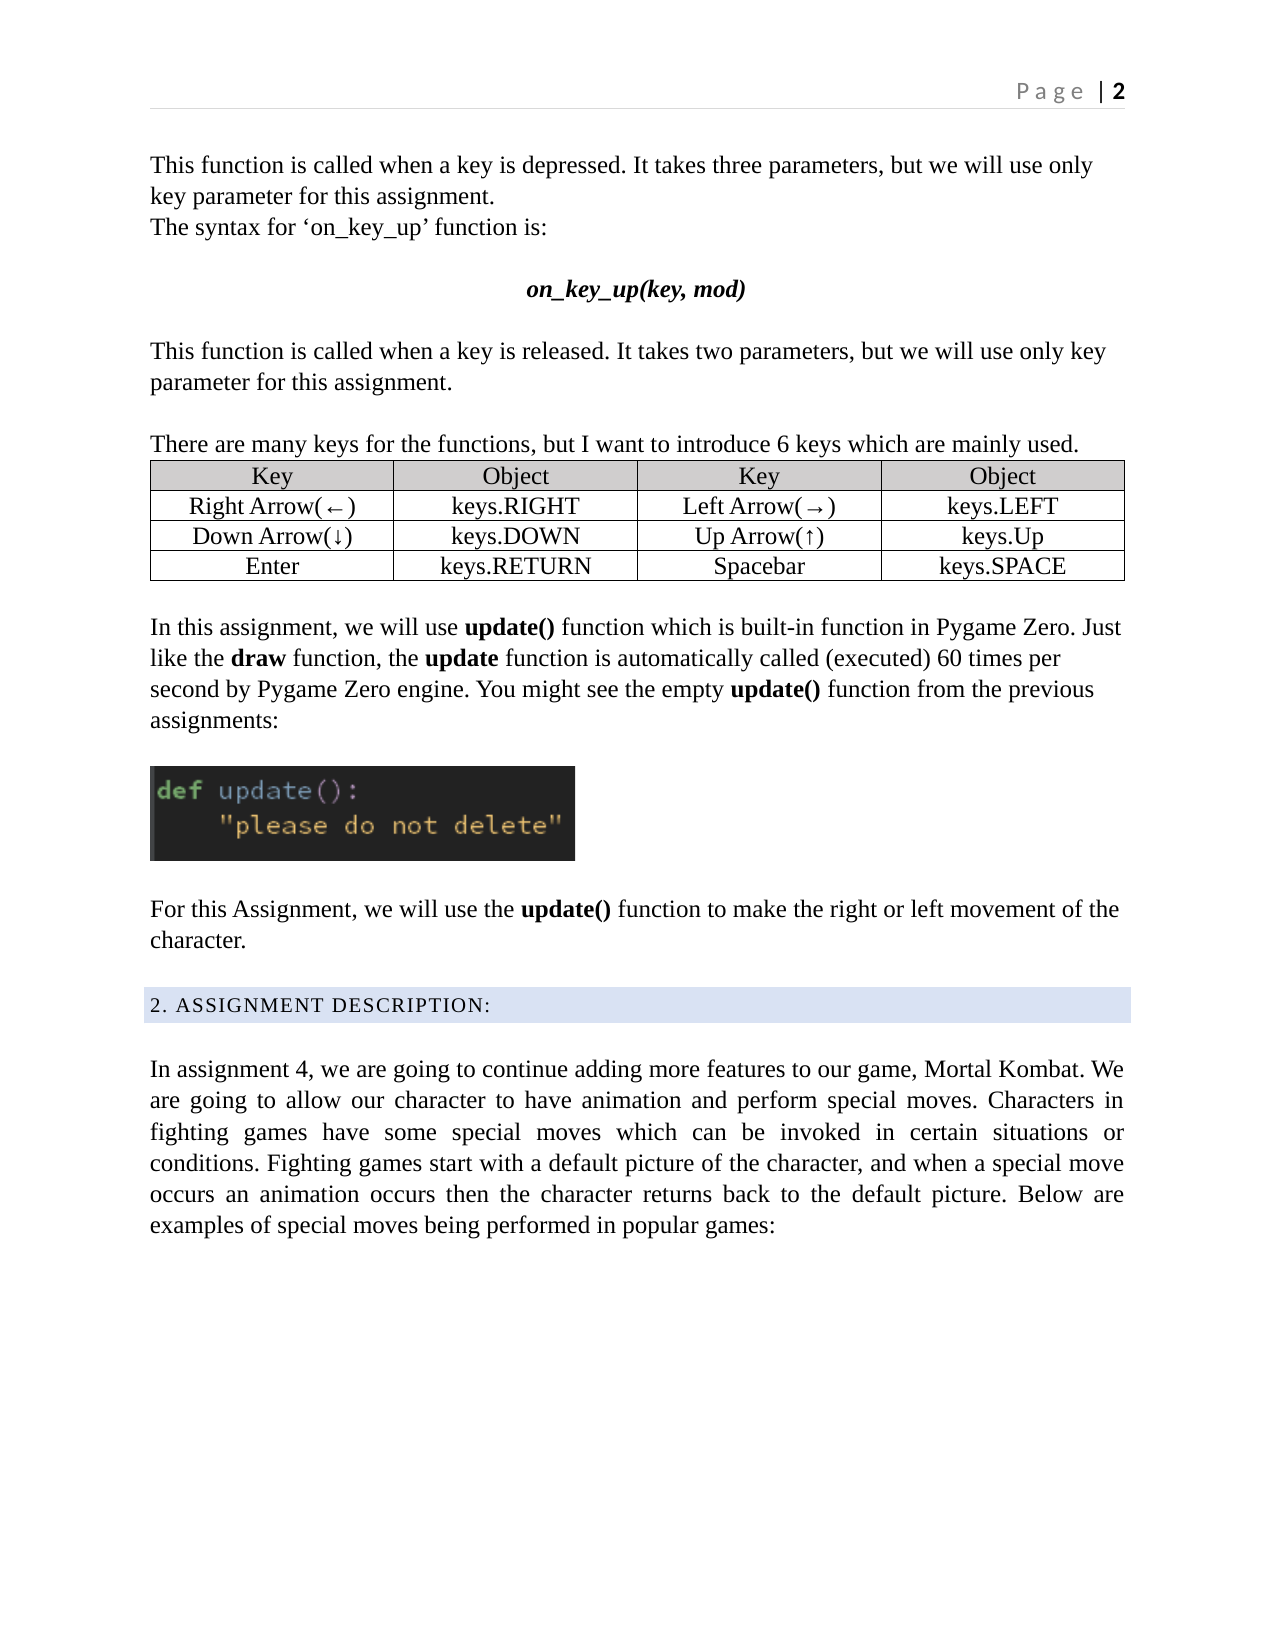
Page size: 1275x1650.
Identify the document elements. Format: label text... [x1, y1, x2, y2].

text The syntax for ‘on_key_up’ function is: [150, 212, 1125, 241]
table_cell Down Arrow(↓) [151, 521, 393, 550]
table_cell keys.DOWN [394, 521, 637, 550]
table_cell keys.Up [882, 521, 1124, 550]
subtitle 2. Assignment Description: [150, 993, 1125, 1017]
table_cell Right Arrow(←) [151, 491, 393, 520]
text For this Assignment, we will use the update() function to make the right or left movement of the character. [150, 894, 1125, 954]
text In assignment 4, we are going to continue adding more features to our game, Mortal Kombat. We are going to allow our character to have animation and perform special moves. Characters in fighting games have some special moves which can be invoked in certain situations or conditions. Fighting games start with a default picture of the character, and when a special move occurs an animation occurs then the character returns back to the default picture. Below are examples of special moves being performed in popular games: [149, 1054, 1125, 1238]
table_header Key [151, 461, 393, 490]
text In this assignment, we will use update() function which is built-in function in Pygame Zero. Just like the draw function, the update function is automatically called (executed) 60 times per second by Pygame Zero engine. You might see the empty update() function from the previous assignments: [150, 612, 1125, 733]
picture [150, 766, 575, 861]
table_cell keys.LEFT [882, 491, 1124, 520]
table_cell Left Arrow(→) [638, 491, 881, 520]
text on_key_up(key, mod) [150, 274, 1125, 303]
table_cell Spacebar [638, 551, 881, 579]
table_header Object [882, 461, 1124, 490]
text This function is called when a key is released. It takes two parameters, but we will use only key parameter for this assignment. [150, 336, 1125, 396]
table_cell Enter [151, 551, 393, 579]
table_header Key [638, 461, 881, 490]
text There are many keys for the functions, but I want to introduce 6 keys which are mainly used. [150, 429, 1125, 458]
text This function is called when a key is depressed. It takes three parameters, but we will use only key parameter for this assignment. [150, 150, 1125, 210]
table_cell keys.SPACE [882, 551, 1124, 579]
table_header Object [394, 461, 637, 490]
table_cell Up Arrow(↑) [638, 521, 881, 550]
table_cell keys.RETURN [394, 551, 637, 579]
table_cell keys.RIGHT [394, 491, 637, 520]
